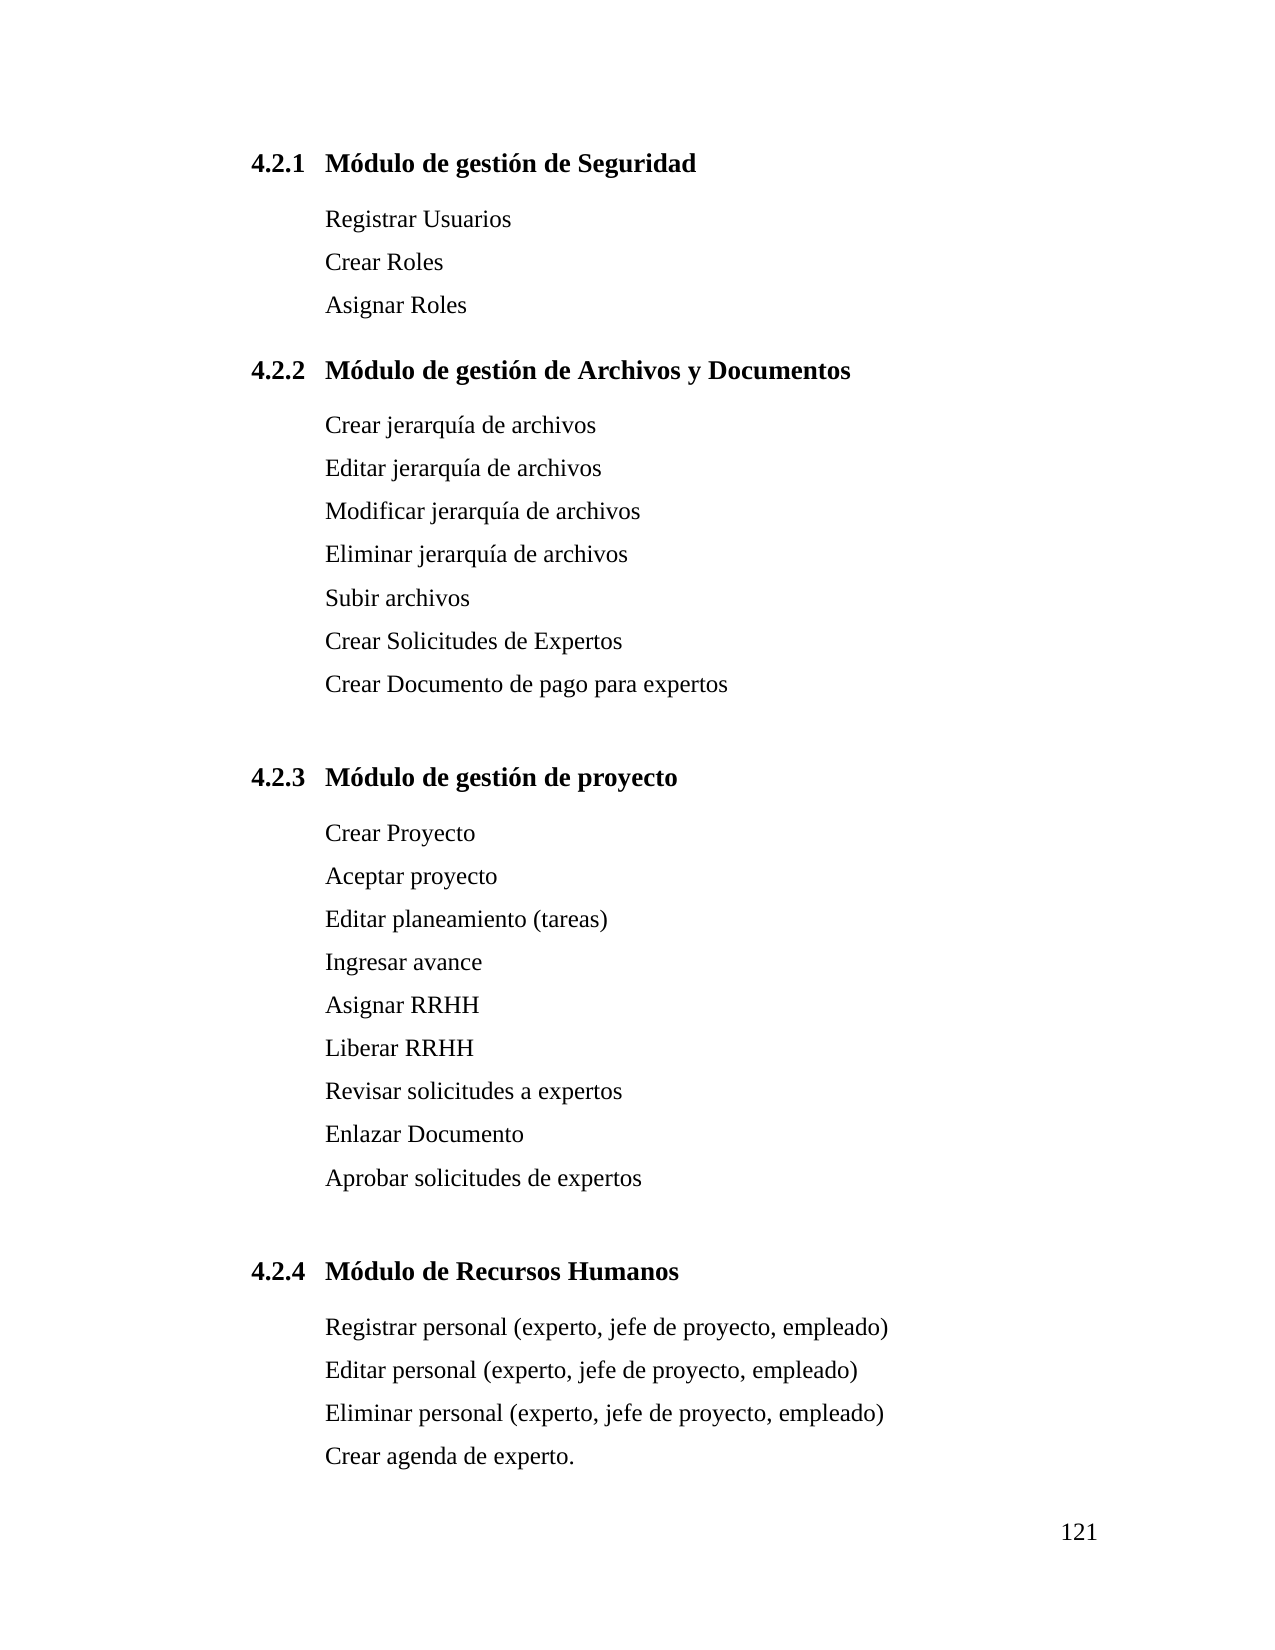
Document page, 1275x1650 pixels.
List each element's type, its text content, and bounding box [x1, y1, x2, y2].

subtitle 4.2.2 Módulo de gestión de Archivos y Documentos [251, 354, 1098, 385]
text Enlazar Documento [325, 1119, 1098, 1148]
text Crear Proyecto [325, 818, 1098, 846]
subtitle 4.2.3 Módulo de gestión de proyecto [251, 762, 1098, 793]
text Editar planeamiento (tareas) [325, 904, 1098, 933]
text Modificar jerarquía de archivos [325, 496, 1098, 525]
text Editar personal (experto, jefe de proyecto, empleado) [325, 1355, 1098, 1383]
text Editar jerarquía de archivos [325, 453, 1098, 482]
text Crear agenda de experto. [325, 1441, 1098, 1470]
text Subir archivos [325, 583, 1098, 611]
text Eliminar jerarquía de archivos [325, 539, 1098, 568]
text Aceptar proyecto [325, 861, 1098, 889]
text Eliminar personal (experto, jefe de proyecto, empleado) [325, 1398, 1098, 1427]
text Aprobar solicitudes de expertos [325, 1163, 1098, 1191]
text Crear jerarquía de archivos [325, 410, 1098, 439]
text Revisar solicitudes a expertos [325, 1076, 1098, 1105]
text Ingresar avance [325, 947, 1098, 976]
subtitle 4.2.4 Módulo de Recursos Humanos [251, 1255, 1098, 1287]
text Crear Roles [325, 247, 1098, 276]
text Asignar RRHH [325, 990, 1098, 1019]
text Liberar RRHH [325, 1033, 1098, 1062]
text Crear Solicitudes de Expertos [325, 626, 1098, 654]
text Crear Documento de pago para expertos [325, 669, 1098, 698]
text Asignar Roles [325, 290, 1098, 319]
subtitle 4.2.1 Módulo de gestión de Seguridad [251, 148, 1098, 179]
text Registrar personal (experto, jefe de proyecto, empleado) [325, 1312, 1098, 1340]
text Registrar Usuarios [325, 204, 1098, 232]
